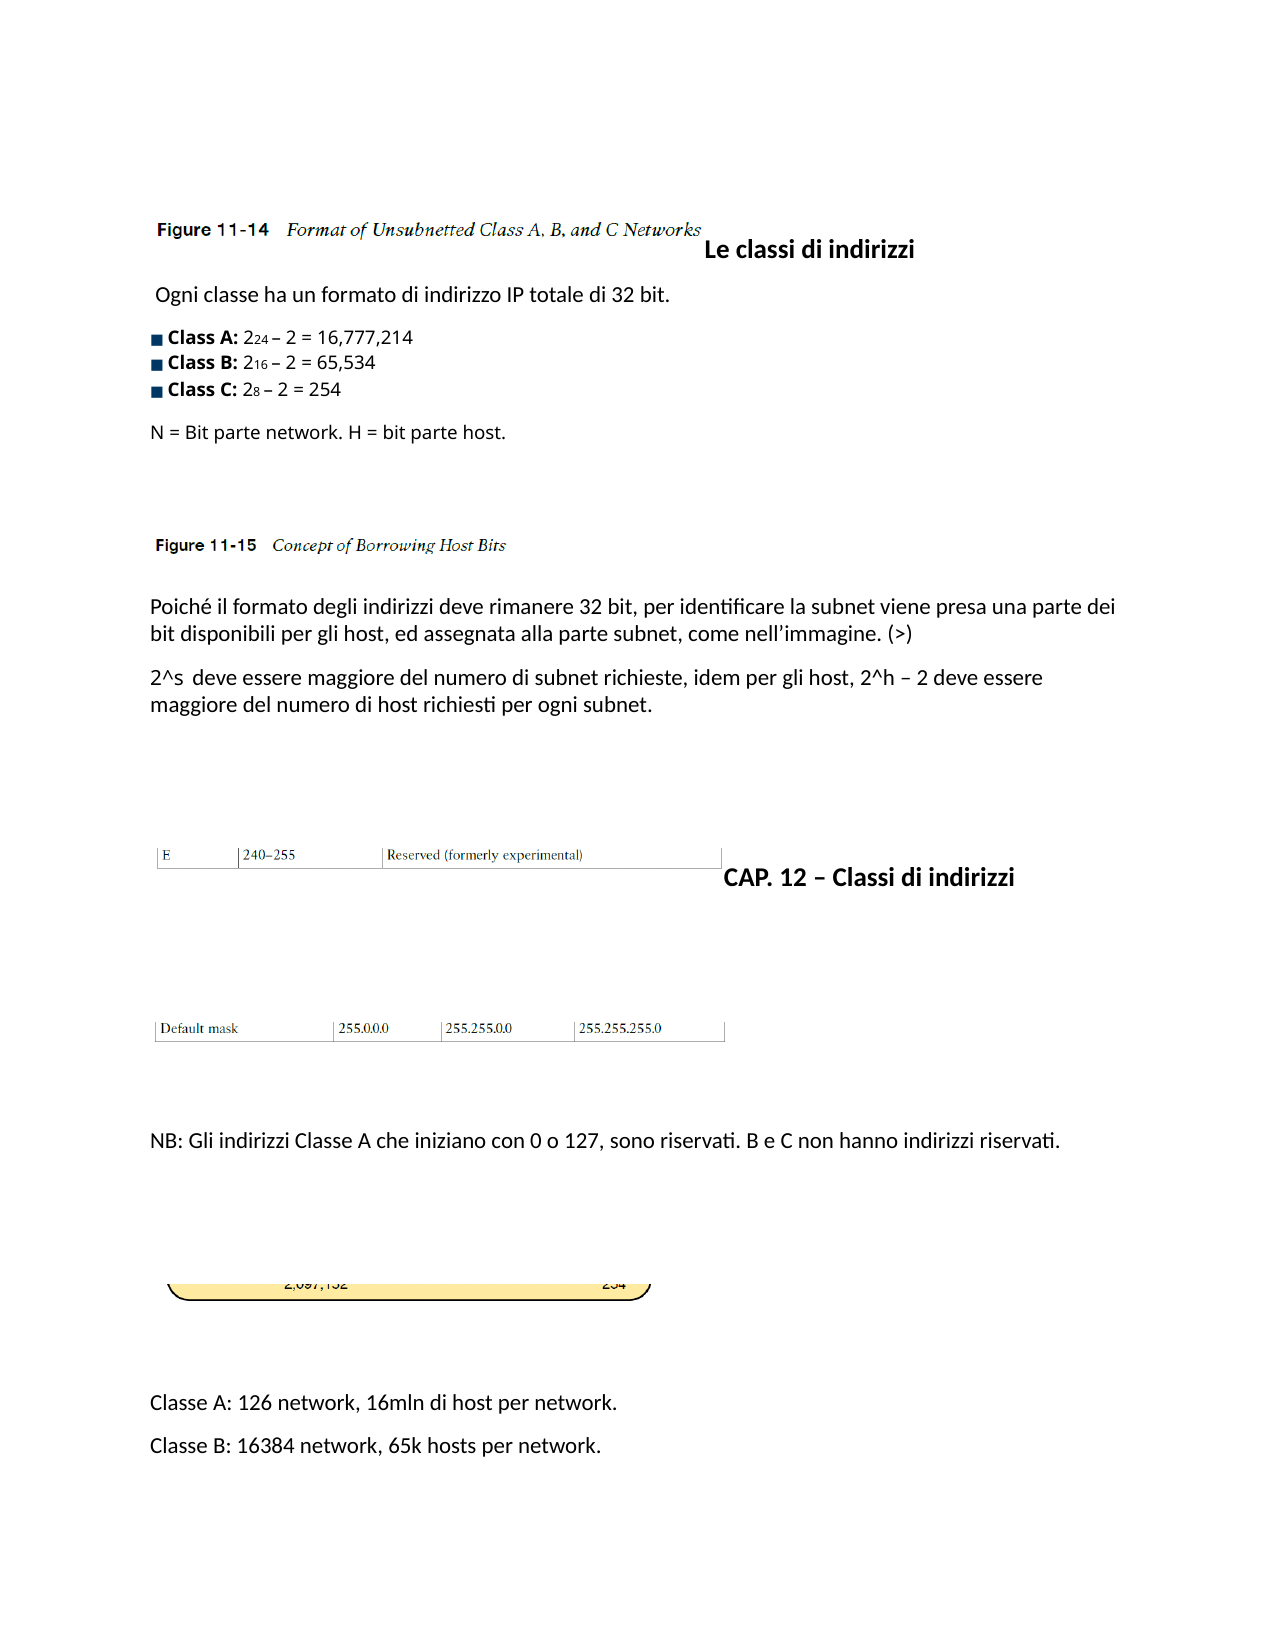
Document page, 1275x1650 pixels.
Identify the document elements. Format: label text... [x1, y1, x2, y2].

text Classe B: 16384 network, 65k hosts per network. [150, 1432, 1125, 1459]
text NB: Gli indirizzi Classe A che iniziano con 0 o 127, sono riservati. B e C non hanno indirizzi riservati. [150, 1127, 1125, 1154]
text CAP. 12 – Classi di indirizzi [150, 865, 1125, 892]
text ■ Class C: 28 – 2 = 254 [150, 374, 1125, 402]
text Poiché il formato degli indirizzi deve rimanere 32 bit, per identificare la subnet viene presa una parte dei bit disponibili per gli host, ed assegnata alla parte subnet, come nell’immagine. (>) [150, 593, 1125, 647]
text Classe A: 126 network, 16mln di host per network. [150, 1389, 1125, 1416]
text Ogni classe ha un formato di indirizzo IP totale di 32 bit. [150, 281, 1125, 308]
text N = Bit parte network. H = bit parte host. [150, 418, 1125, 445]
text ■ Class A: 224 – 2 = 16,777,214 [150, 324, 1125, 349]
text 2^s deve essere maggiore del numero di subnet richieste, idem per gli host, 2^h – 2 deve essere maggiore del numero di host richiesti per ogni subnet. [150, 663, 1125, 717]
text ■ Class B: 216 – 2 = 65,534 [150, 349, 1125, 374]
text Le classi di indirizzi [150, 237, 1125, 264]
